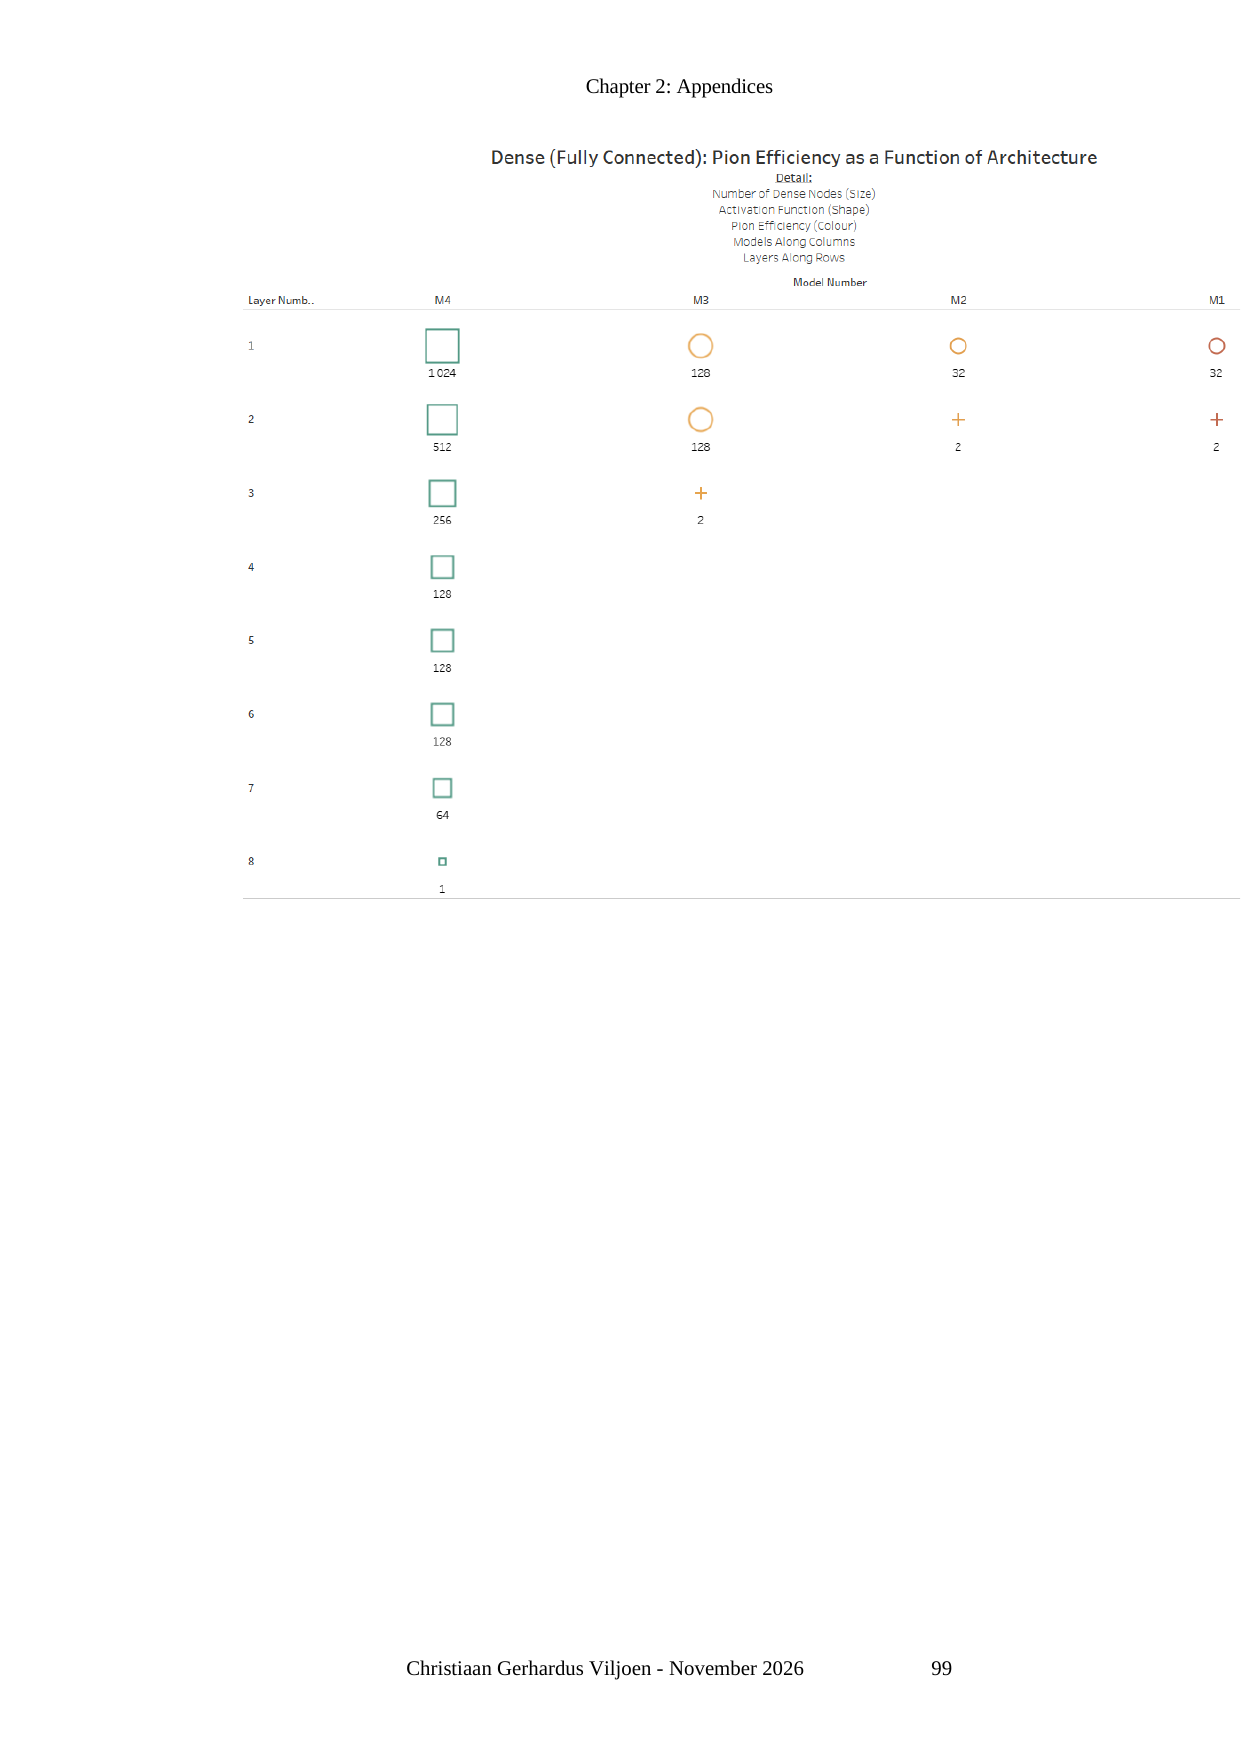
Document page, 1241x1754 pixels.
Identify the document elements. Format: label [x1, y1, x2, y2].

picture [236, 135, 1241, 901]
